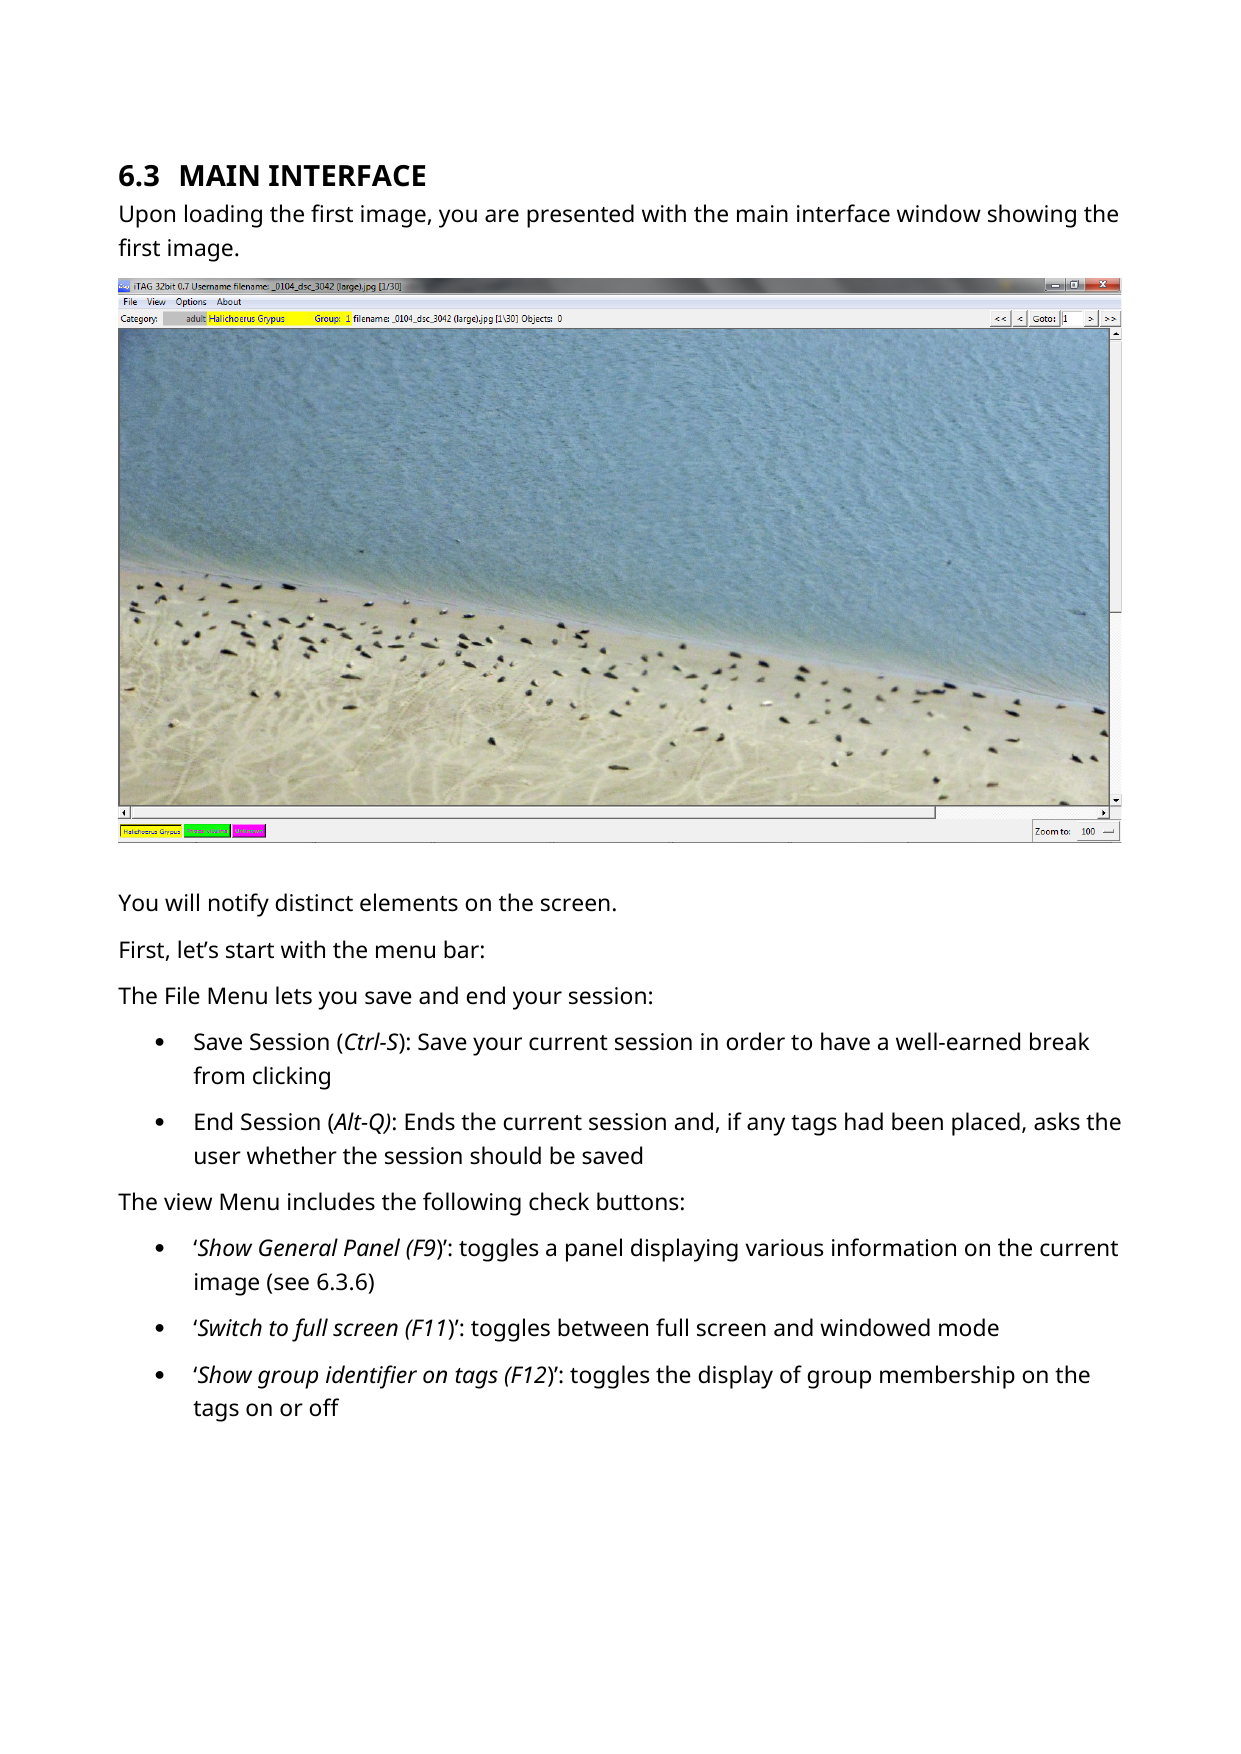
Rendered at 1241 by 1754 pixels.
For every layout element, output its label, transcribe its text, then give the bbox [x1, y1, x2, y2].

text First, let’s start with the menu bar: [118, 933, 1122, 965]
text The view Menu includes the following check buttons: [118, 1186, 1122, 1217]
list ‘Show General Panel (F9)’: toggles a panel displaying various information on the current image (see 6.3.6) [156, 1232, 1122, 1297]
text You will notify distinct elements on the screen. [118, 887, 1122, 918]
text The File Menu lets you save and end your session: [118, 980, 1122, 1011]
list ‘Switch to full screen (F11)’: toggles between full screen and windowed mode [156, 1312, 1122, 1343]
text Upon loading the first image, you are presented with the main interface window showing the first image. [118, 198, 1122, 263]
subtitle MAIN INTERFACE [118, 156, 1122, 195]
picture [118, 278, 1122, 843]
list Save Session (Ctrl-S): Save your current session in order to have a well-earned break from clicking [156, 1026, 1122, 1091]
list ‘Show group identifier on tags (F12)’: toggles the display of group membership on the tags on or off [156, 1358, 1122, 1423]
list End Session (Alt-Q): Ends the current session and, if any tags had been placed, asks the user whether the session should be saved [156, 1106, 1122, 1171]
